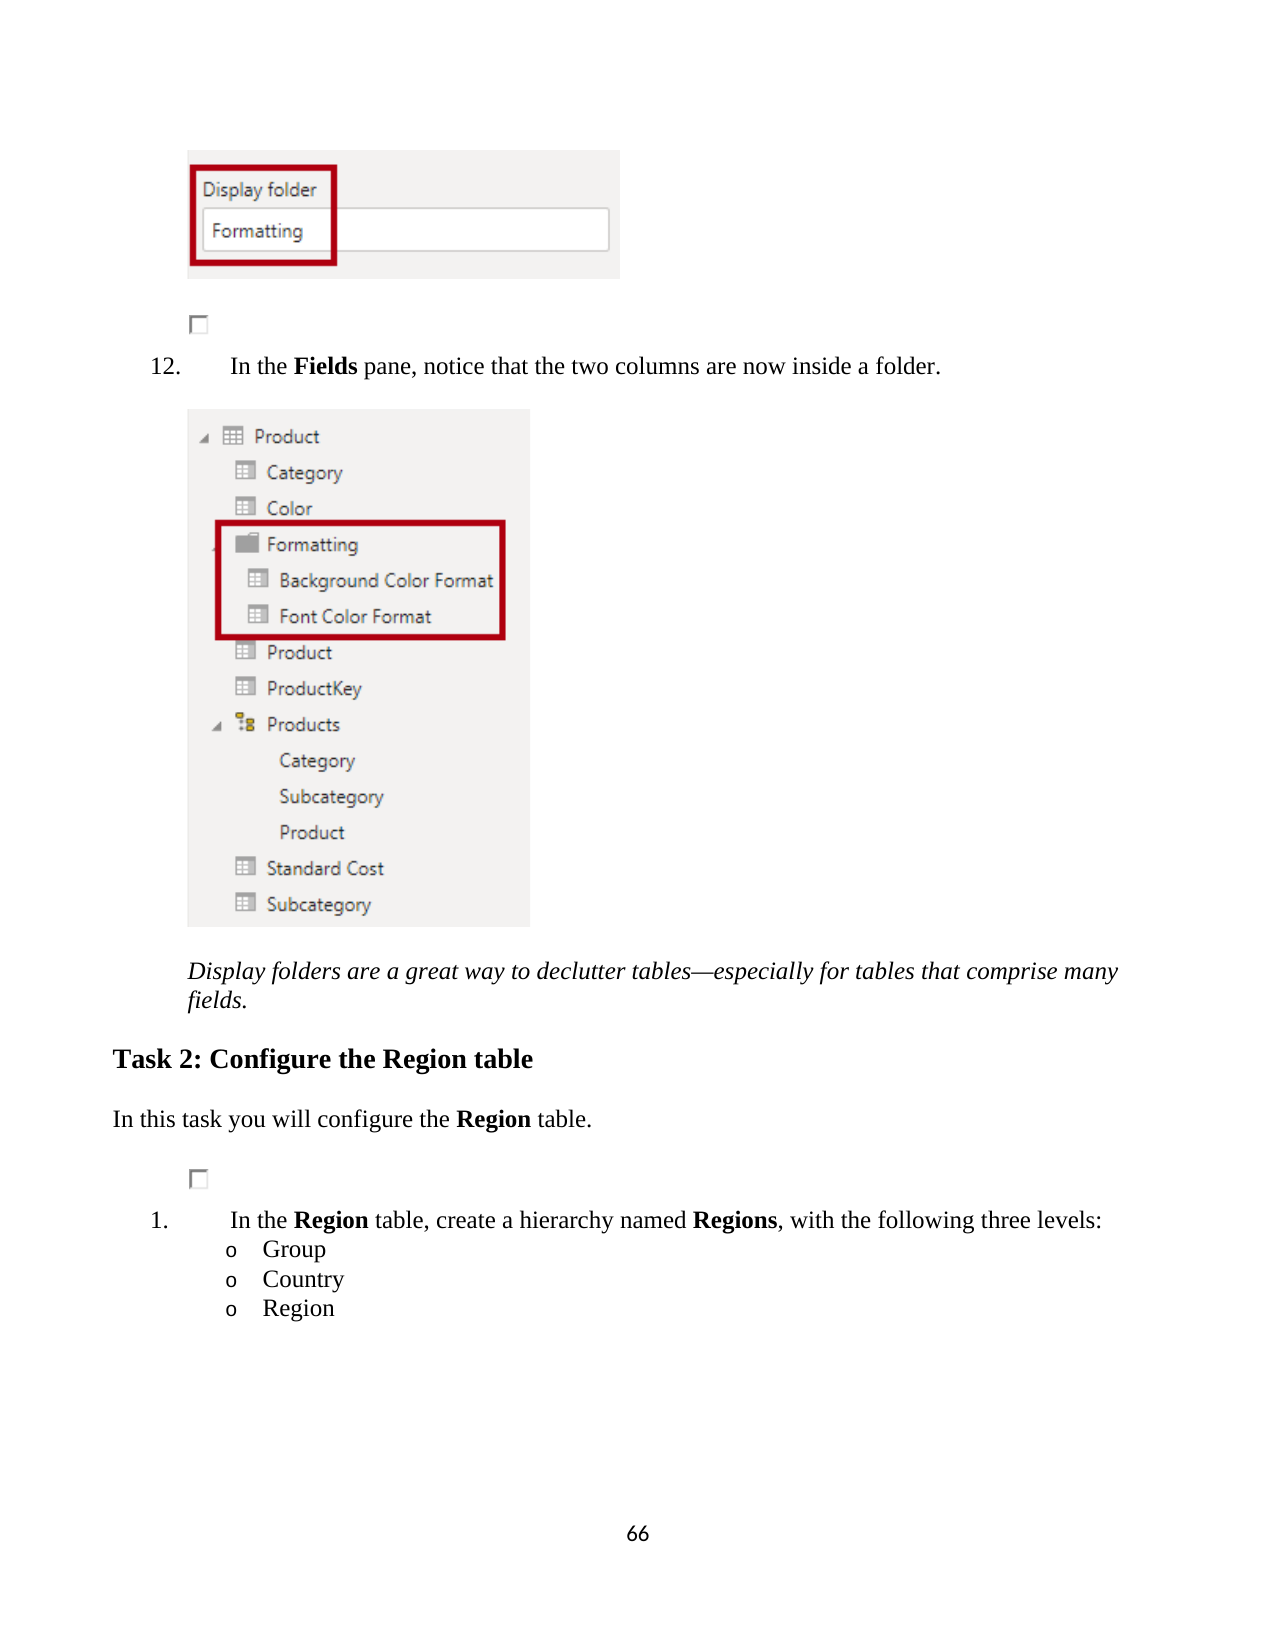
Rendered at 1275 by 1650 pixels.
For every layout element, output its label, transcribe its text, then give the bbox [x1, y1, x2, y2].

text Display folders are a great way to declutter tables—especially for tables that comprise many fields. [187, 956, 1162, 1013]
picture [187, 150, 620, 279]
list In the Fields pane, notice that the two columns are now inside a folder. [150, 308, 1162, 380]
list Country [225, 1264, 1162, 1293]
text Task 2: Configure the Region table [112, 1043, 1162, 1075]
text In this task you will configure the Region table. [112, 1104, 1162, 1133]
list Region [225, 1293, 1162, 1323]
list Group [225, 1234, 1162, 1264]
picture [187, 409, 530, 927]
list In the Region table, create a hierarchy named Regions, with the following three levels: [150, 1162, 1162, 1234]
